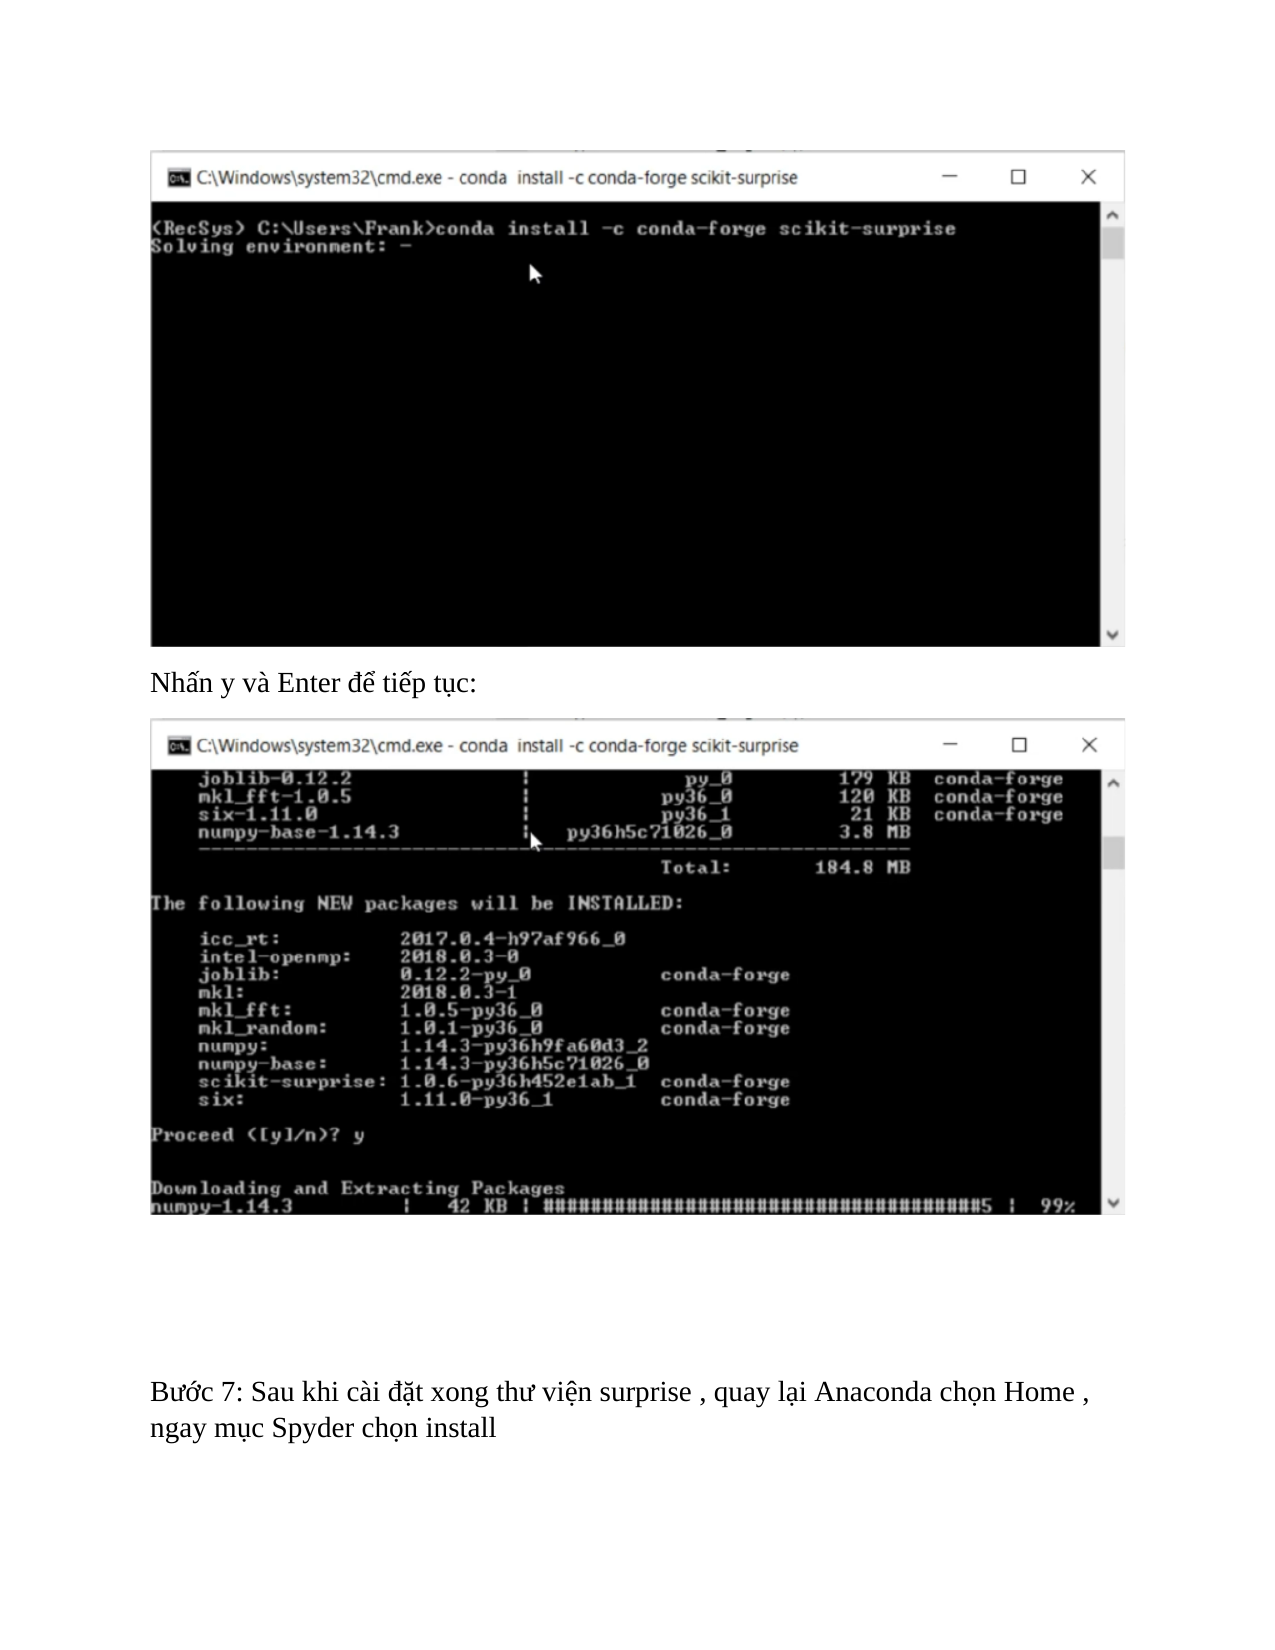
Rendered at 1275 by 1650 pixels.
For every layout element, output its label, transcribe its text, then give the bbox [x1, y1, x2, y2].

picture [150, 718, 1125, 1215]
text Bước 7: Sau khi cài đặt xong thư viện surprise , quay lại Anaconda chọn Home , ngay mục Spyder chọn install [150, 1374, 1125, 1443]
picture [150, 150, 1125, 647]
text Nhấn y và Enter để tiếp tục: [150, 665, 1125, 699]
